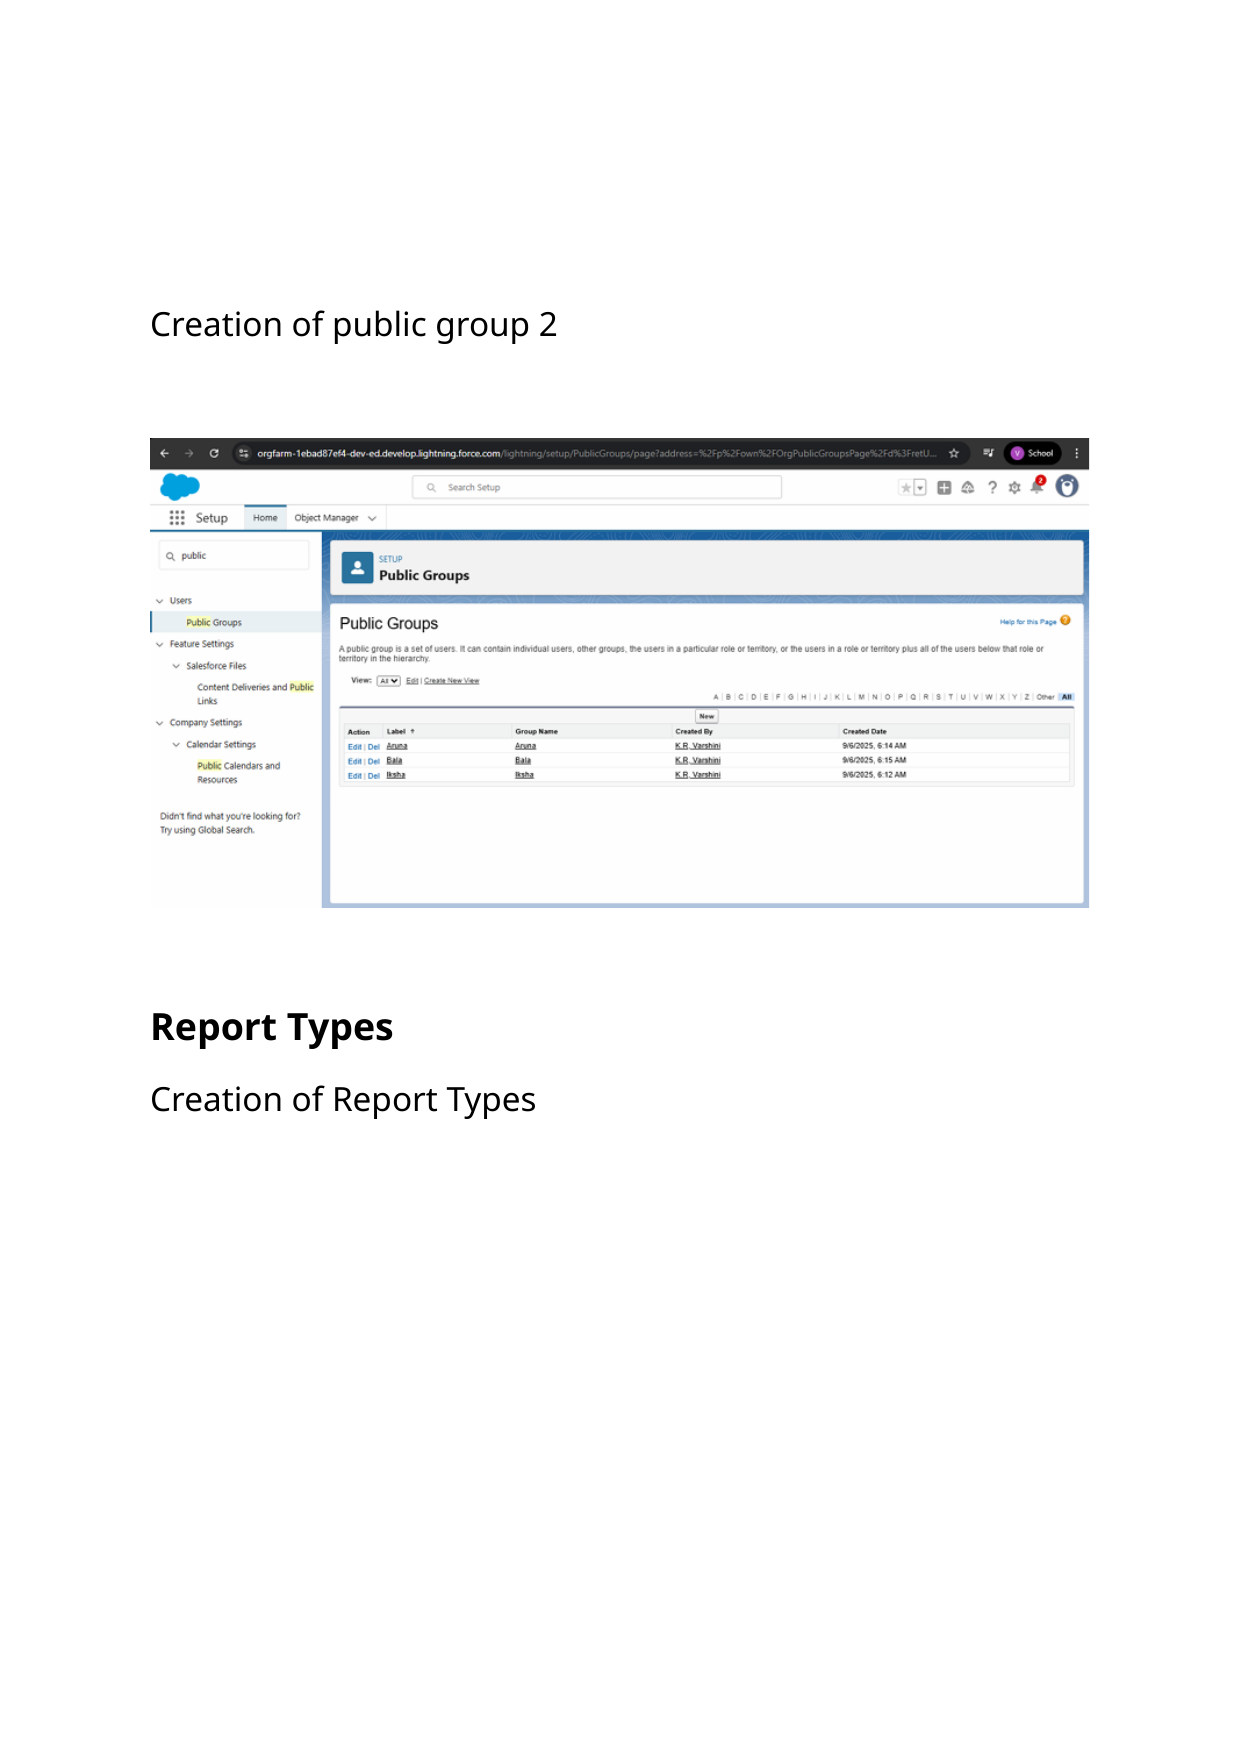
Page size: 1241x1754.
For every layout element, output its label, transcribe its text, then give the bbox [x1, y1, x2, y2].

text Creation of Report Types [150, 1076, 1090, 1121]
picture [150, 438, 1090, 908]
text Report Types [150, 1000, 1090, 1051]
text Creation of public group 2 [150, 301, 1090, 346]
